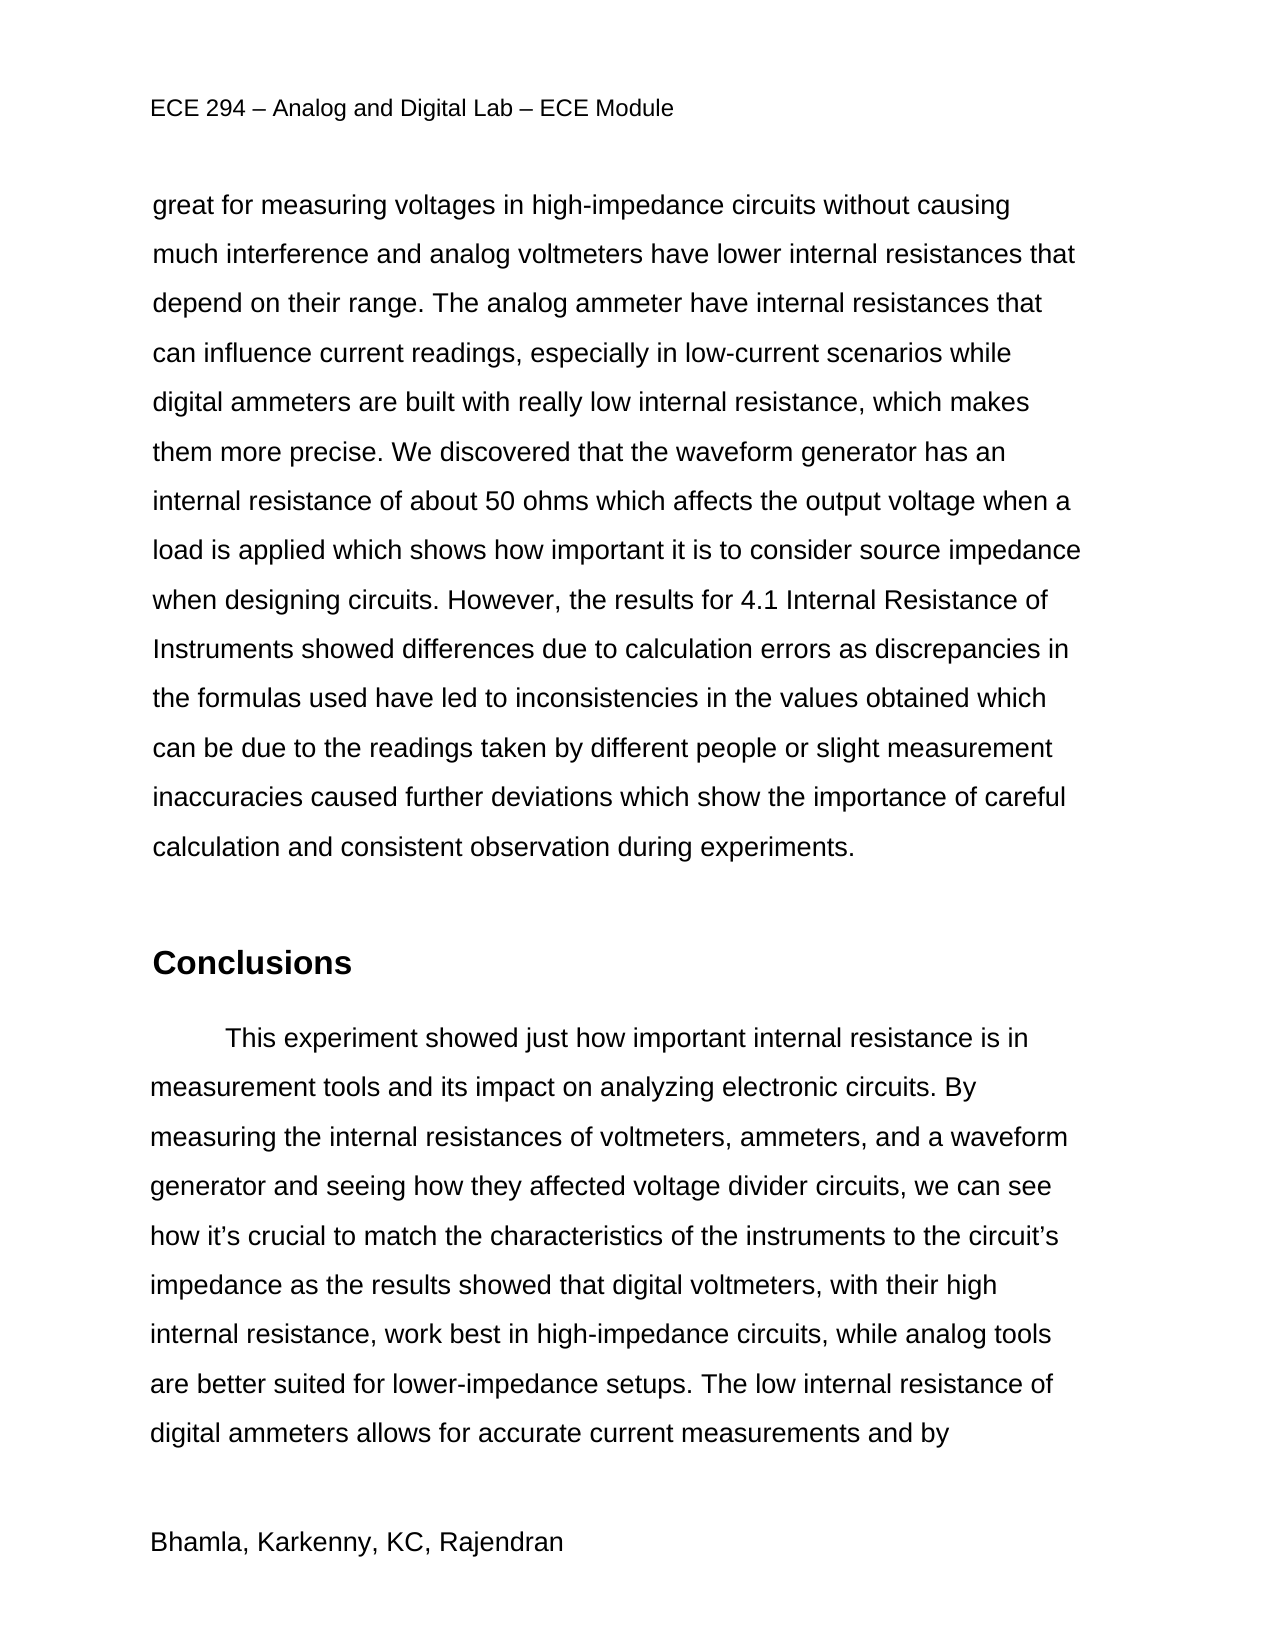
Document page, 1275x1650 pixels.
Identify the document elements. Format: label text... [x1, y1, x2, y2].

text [152, 189, 1081, 862]
text Conclusions [152, 943, 1081, 981]
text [150, 1022, 1081, 1448]
